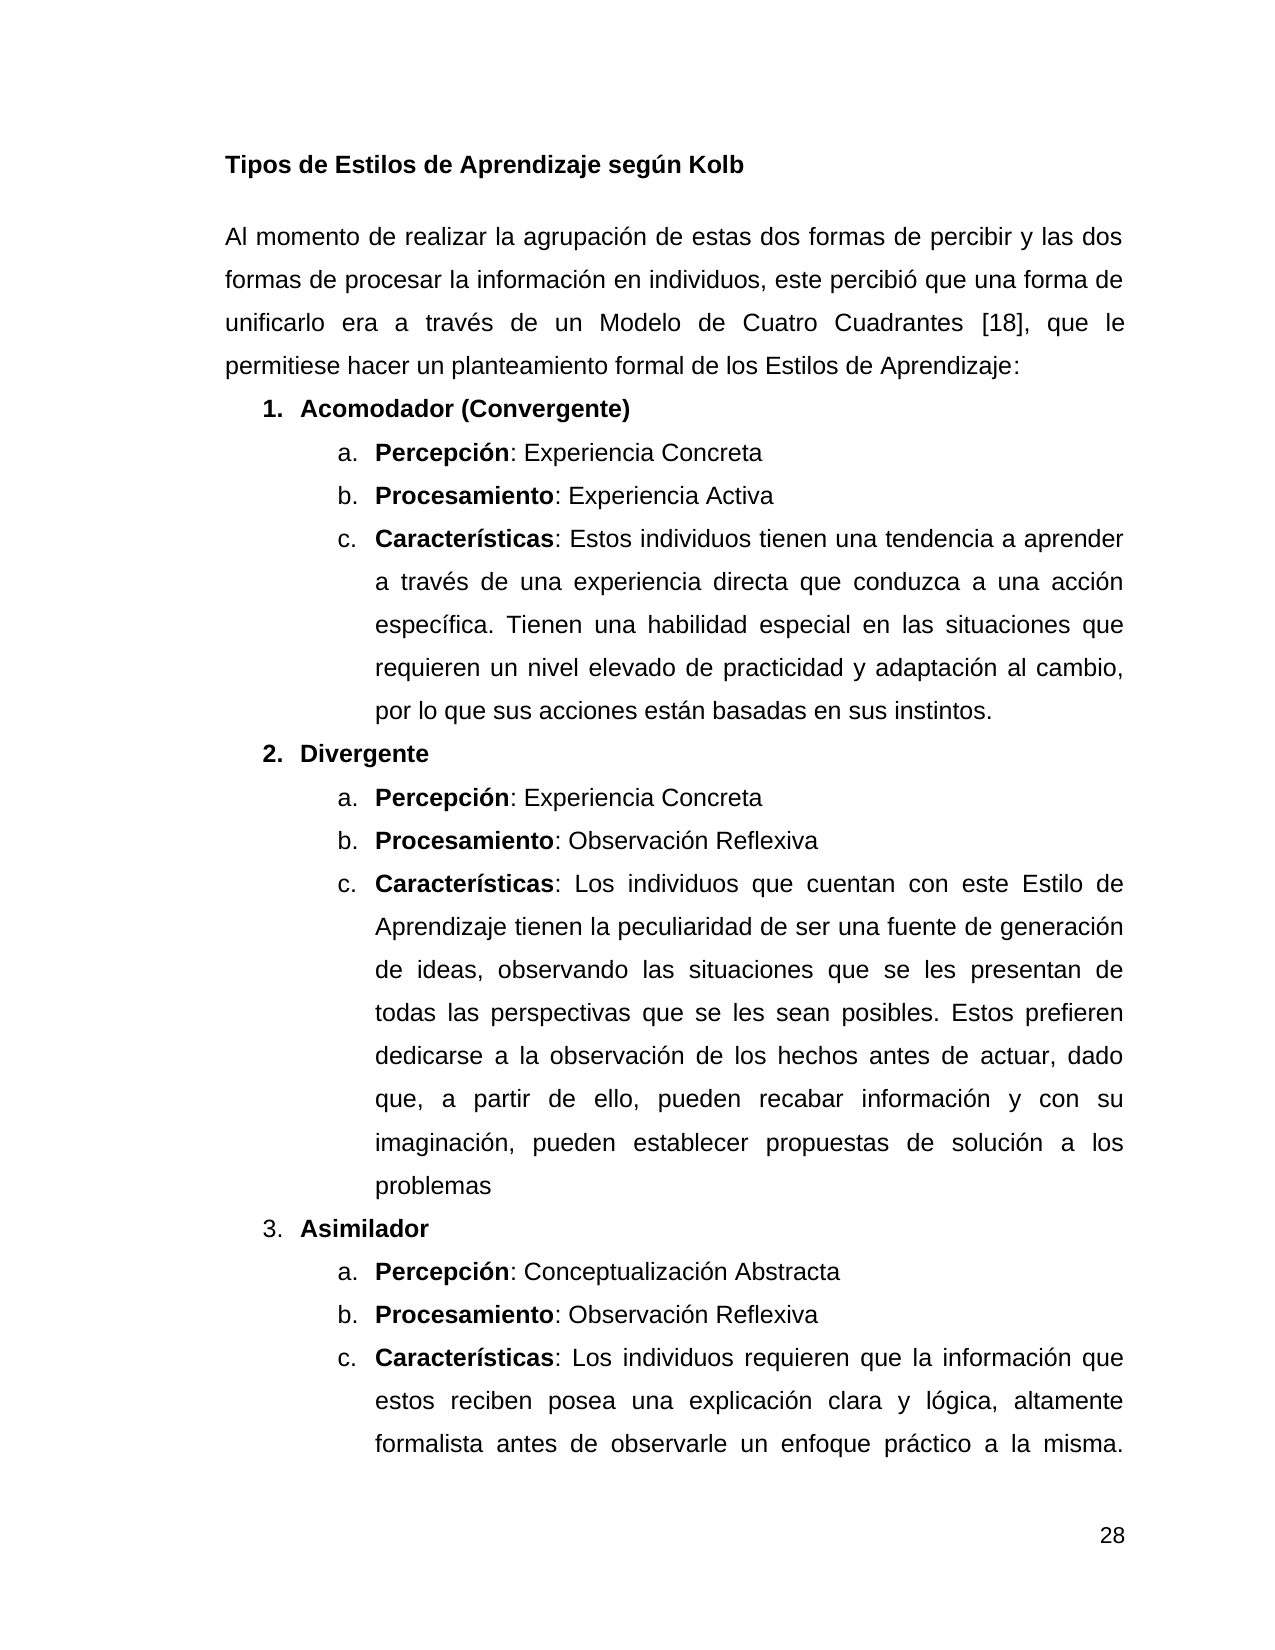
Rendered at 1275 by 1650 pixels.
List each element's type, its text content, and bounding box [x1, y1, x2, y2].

text Al momento de realizar la agrupación de estas dos formas de percibir y las dos formas de procesar la información en individuos, este percibió que una forma de unificarlo era a través de un Modelo de Cuatro Cuadrantes , que le permitiese hacer un planteamiento formal de los Estilos de Aprendizaje: [225, 222, 1125, 380]
list Percepción: Experiencia Concreta [337, 782, 1125, 811]
list Percepción: Conceptualización Abstracta [337, 1257, 1125, 1286]
list Procesamiento: Observación Reflexiva [337, 1300, 1125, 1329]
list Percepción: Experiencia Concreta [337, 437, 1125, 466]
list Procesamiento: Experiencia Activa [337, 481, 1125, 509]
list Procesamiento: Observación Reflexiva [337, 826, 1125, 854]
list Divergente [262, 739, 1125, 768]
subtitle Tipos de Estilos de Aprendizaje según Kolb [225, 150, 1125, 179]
list Características: Los individuos que cuentan con este Estilo de Aprendizaje tienen la peculiaridad de ser una fuente de generación de ideas, observando las situaciones que se les presentan de todas las perspectivas que se les sean posibles. Estos prefieren dedicarse a la observación de los hechos antes de actuar, dado que, a partir de ello, pueden recabar información y con su imaginación, pueden establecer propuestas de solución a los problemas [337, 869, 1125, 1199]
list Asimilador [262, 1214, 1125, 1242]
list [337, 1343, 1125, 1458]
list Acomodador (Convergente) [262, 394, 1125, 423]
list Características: Estos individuos tienen una tendencia a aprender a través de una experiencia directa que conduzca a una acción específica. Tienen una habilidad especial en las situaciones que requieren un nivel elevado de practicidad y adaptación al cambio, por lo que sus acciones están basadas en sus instintos. [337, 524, 1125, 725]
